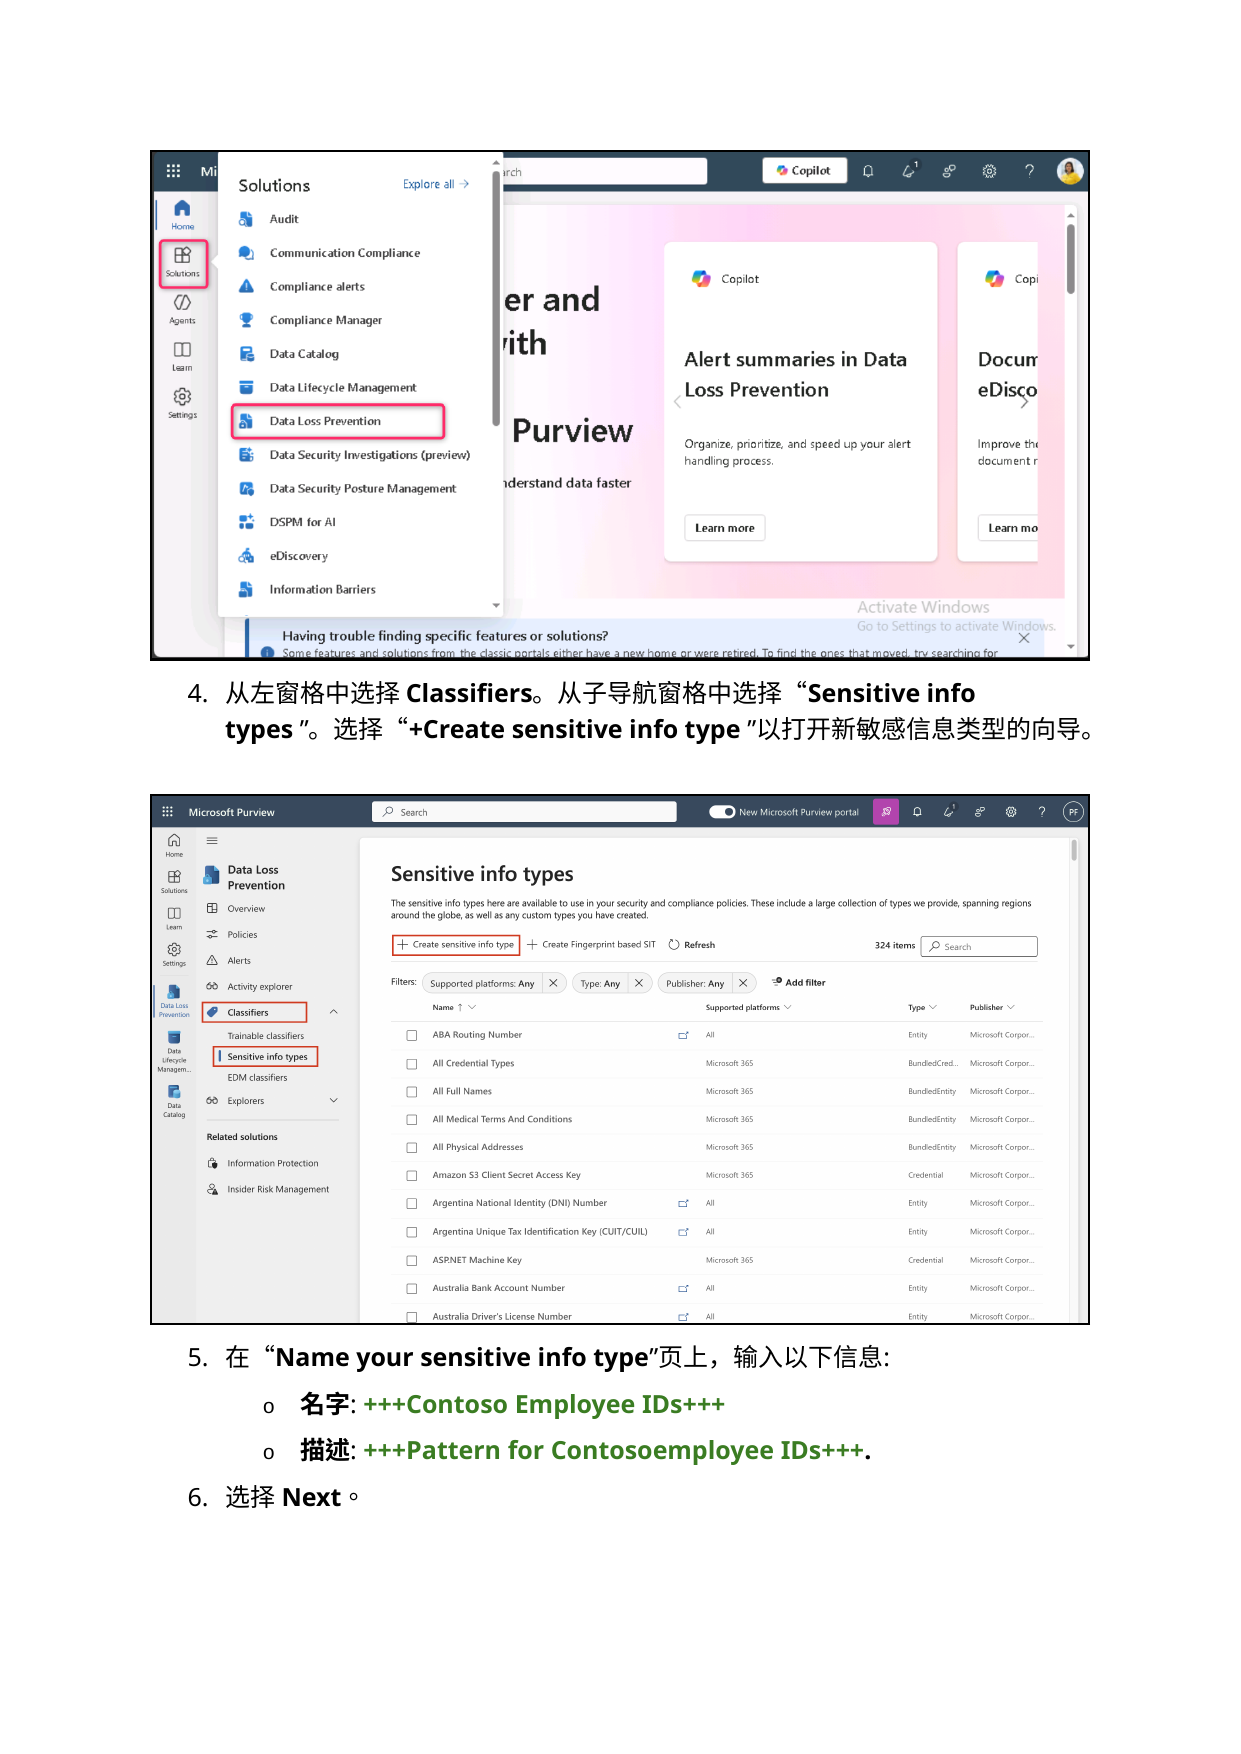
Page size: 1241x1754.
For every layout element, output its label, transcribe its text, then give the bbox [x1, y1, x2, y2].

list 名字: +++Contoso Employee IDs+++ [262, 1386, 1090, 1421]
list 在“Name your sensitive info type”页上，输入以下信息: [187, 1338, 1090, 1374]
list 描述: +++Pattern for Contosoemployee IDs+++. [262, 1433, 1090, 1467]
list 选择 Next。 [187, 1479, 1090, 1514]
picture [152, 152, 1088, 658]
picture [152, 796, 1088, 1323]
list 从左窗格中选择 Classifiers。从子导航窗格中选择“Sensitive info types ”。选择“+Create sensitive info type ”以打开新敏感信息类型的向导。 [187, 673, 1090, 782]
